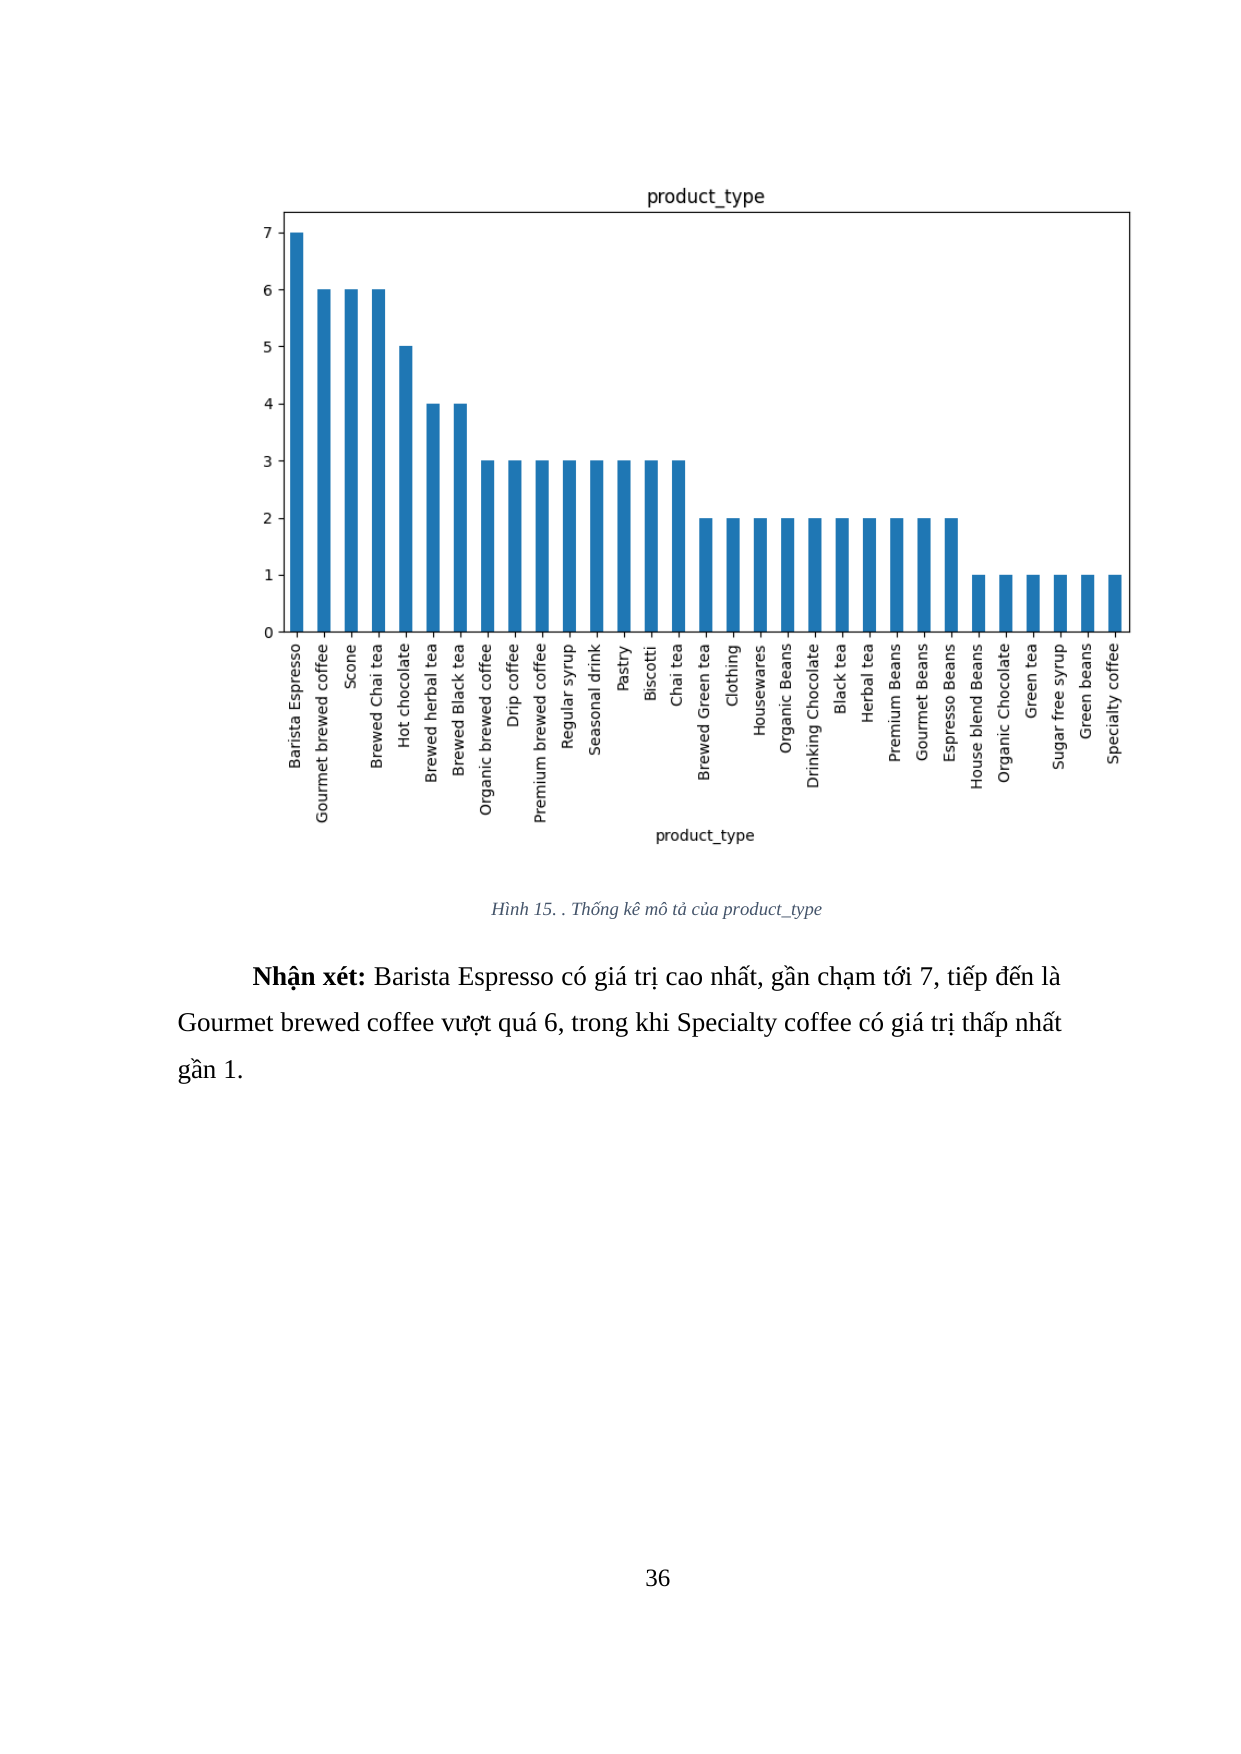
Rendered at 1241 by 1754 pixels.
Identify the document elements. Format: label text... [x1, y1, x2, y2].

text Nhận xét: Barista Espresso có giá trị cao nhất, gần chạm tới 7, tiếp đến là Gourmet brewed coffee vượt quá 6, trong khi Specialty coffee có giá trị thấp nhất gần 1. [177, 960, 1063, 1084]
text Hình 15. . Thống kê mô tả của product_type [177, 898, 1063, 920]
picture [252, 177, 1139, 855]
